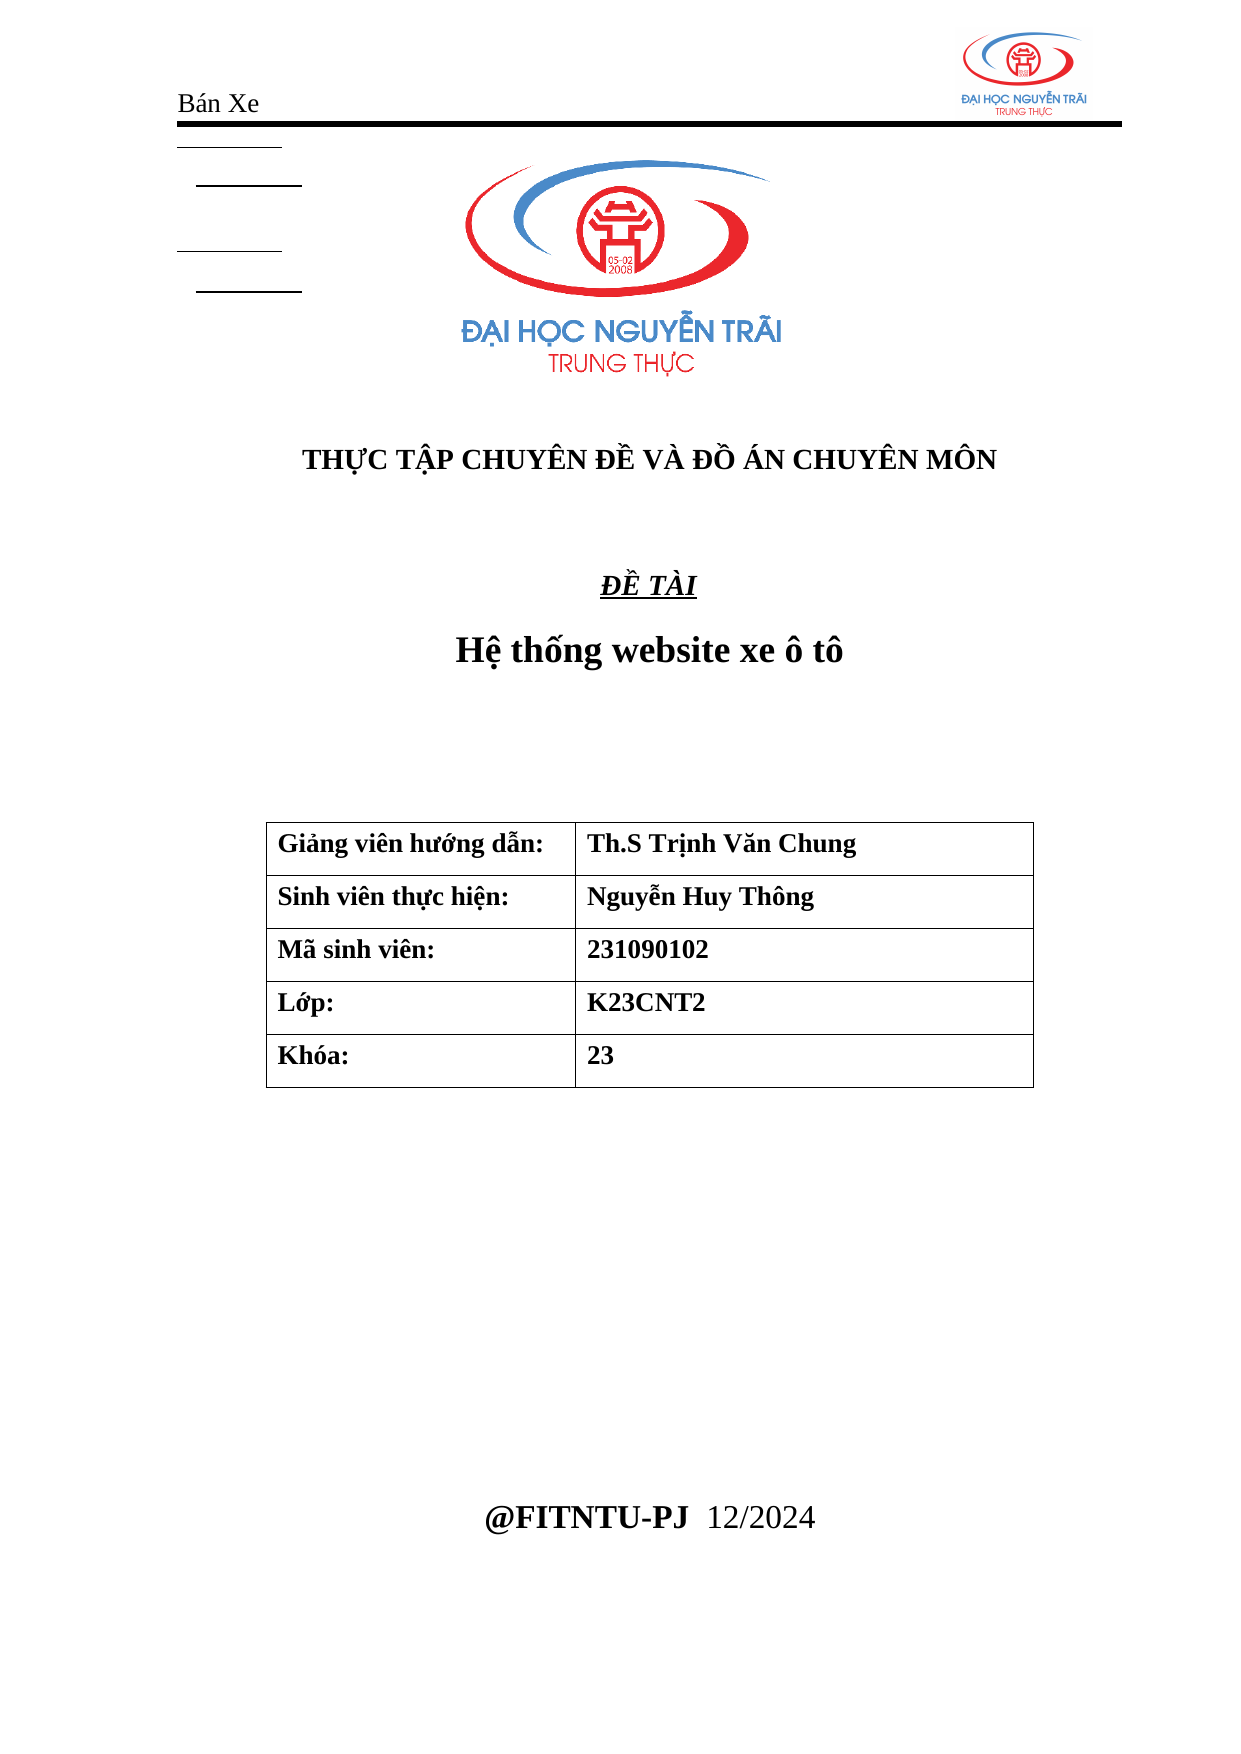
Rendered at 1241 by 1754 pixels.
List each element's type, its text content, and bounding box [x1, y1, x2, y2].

table_cell Nguyễn Huy Thông [576, 876, 1033, 928]
table_cell Sinh viên thực hiện: [267, 876, 575, 928]
table_header Giảng viên hướng dẫn: [267, 823, 575, 875]
table_cell Lớp: [267, 982, 575, 1034]
table_cell 23 [576, 1035, 1033, 1087]
table_cell Mã sinh viên: [267, 929, 575, 981]
table_cell Khóa: [267, 1035, 575, 1087]
text Hệ thống website xe ô tô [177, 628, 1122, 671]
text THỰC TẬP CHUYÊN ĐỀ VÀ ĐỒ ÁN CHUYÊN MÔN [177, 349, 1122, 475]
text ĐỀ TÀI [177, 568, 1122, 602]
table_cell K23CNT2 [576, 982, 1033, 1034]
table_header Th.S Trịnh Văn Chung [576, 823, 1033, 875]
table_cell 231090102 [576, 929, 1033, 981]
picture [954, 27, 1093, 120]
picture [442, 147, 798, 386]
text @FITNTU-PJ 12/2024 [177, 1497, 1122, 1535]
